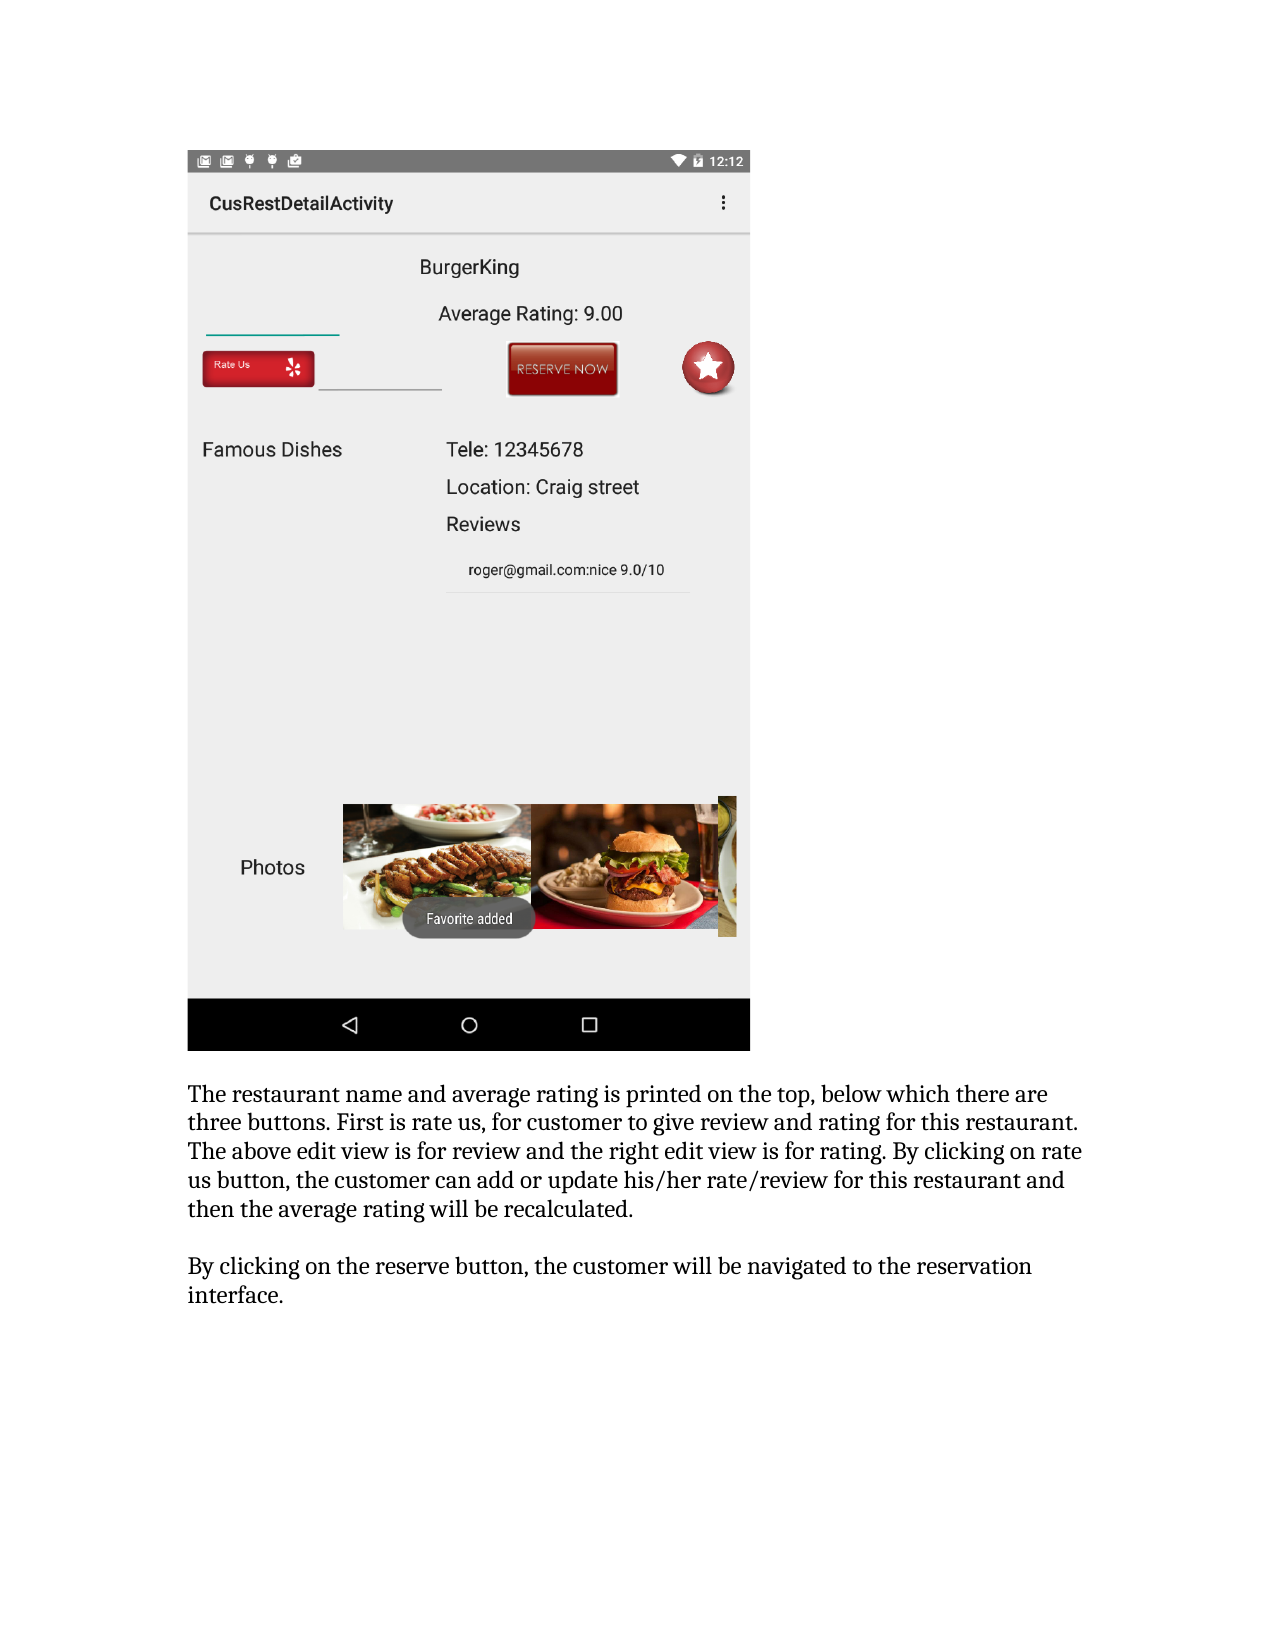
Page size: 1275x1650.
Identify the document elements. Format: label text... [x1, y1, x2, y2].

picture [187, 150, 750, 1051]
text The restaurant name and average rating is printed on the top, below which there are three buttons. First is rate us, for customer to give review and rating for this restaurant. The above edit view is for review and the right edit view is for rating. By clicking on rate us button, the customer can add or update his/her rate/review for this restaurant and then the average rating will be recalculated. [187, 1079, 1087, 1223]
text By clicking on the reserve button, the customer will be navigated to the reservation interface. [187, 1252, 1087, 1309]
